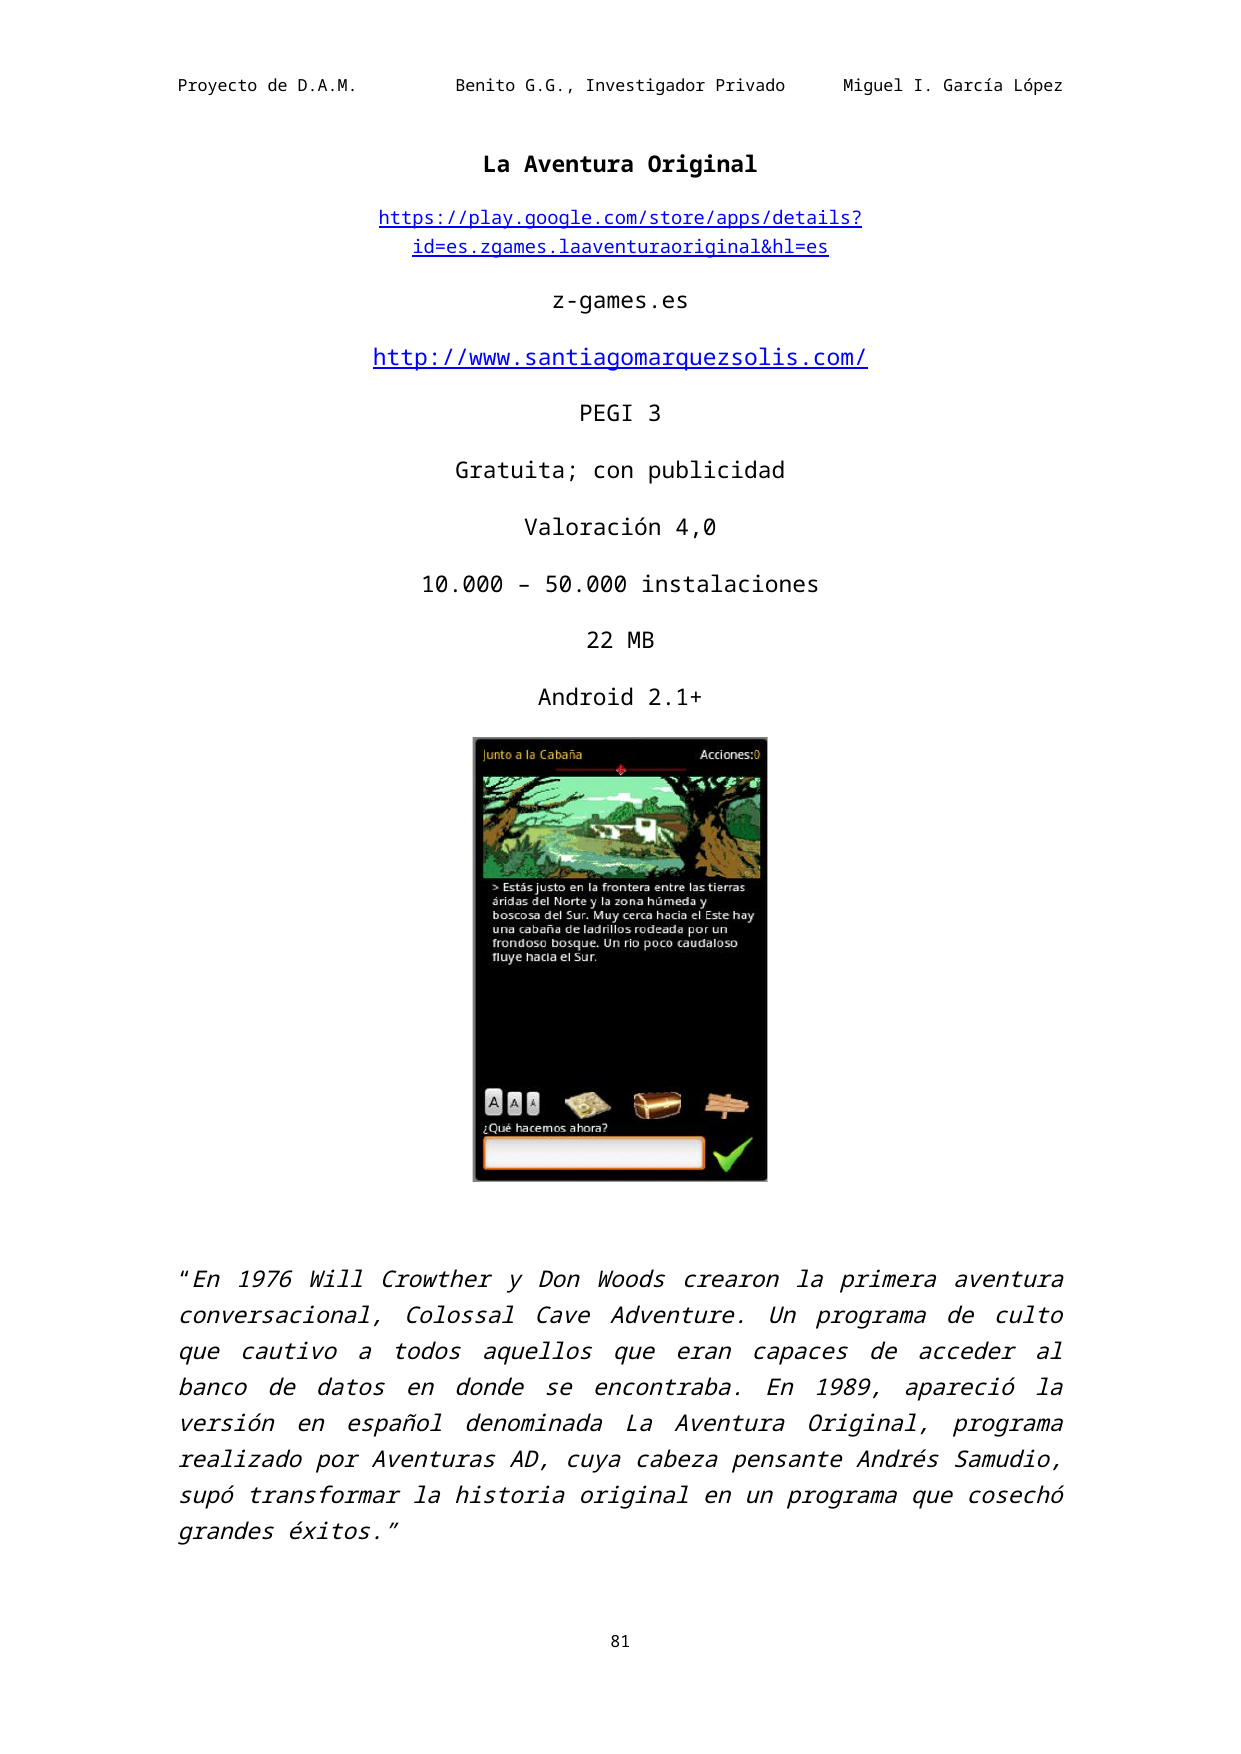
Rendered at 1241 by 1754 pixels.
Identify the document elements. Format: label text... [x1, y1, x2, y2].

text https://play.google.com/store/apps/details?id=es.zgames.laaventuraoriginal&hl=es [177, 204, 1063, 259]
text Android 2.1+ [177, 681, 1063, 712]
text La Aventura Original [177, 148, 1063, 179]
picture [472, 737, 768, 1182]
text “En 1976 Will Crowther y Don Woods crearon la primera aventura conversacional, Colossal Cave Adventure. Un programa de culto que cautivo a todos aquellos que eran capaces de acceder al banco de datos en donde se encontraba. En 1989, apareció la versión en español denominada La Aventura Original, programa realizado por Aventuras AD, cuya cabeza pensante Andrés Samudio, supó transformar la historia original en un programa que cosechó grandes éxitos.” [177, 1263, 1063, 1546]
text http://www.santiagomarquezsolis.com/ [177, 341, 1063, 372]
text 10.000 – 50.000 instalaciones [177, 568, 1063, 599]
text PEGI 3 [177, 397, 1063, 428]
text Gratuita; con publicidad [177, 454, 1063, 485]
text Valoración 4,0 [177, 511, 1063, 542]
text z-games.es [177, 284, 1063, 315]
text 22 MB [177, 624, 1063, 656]
